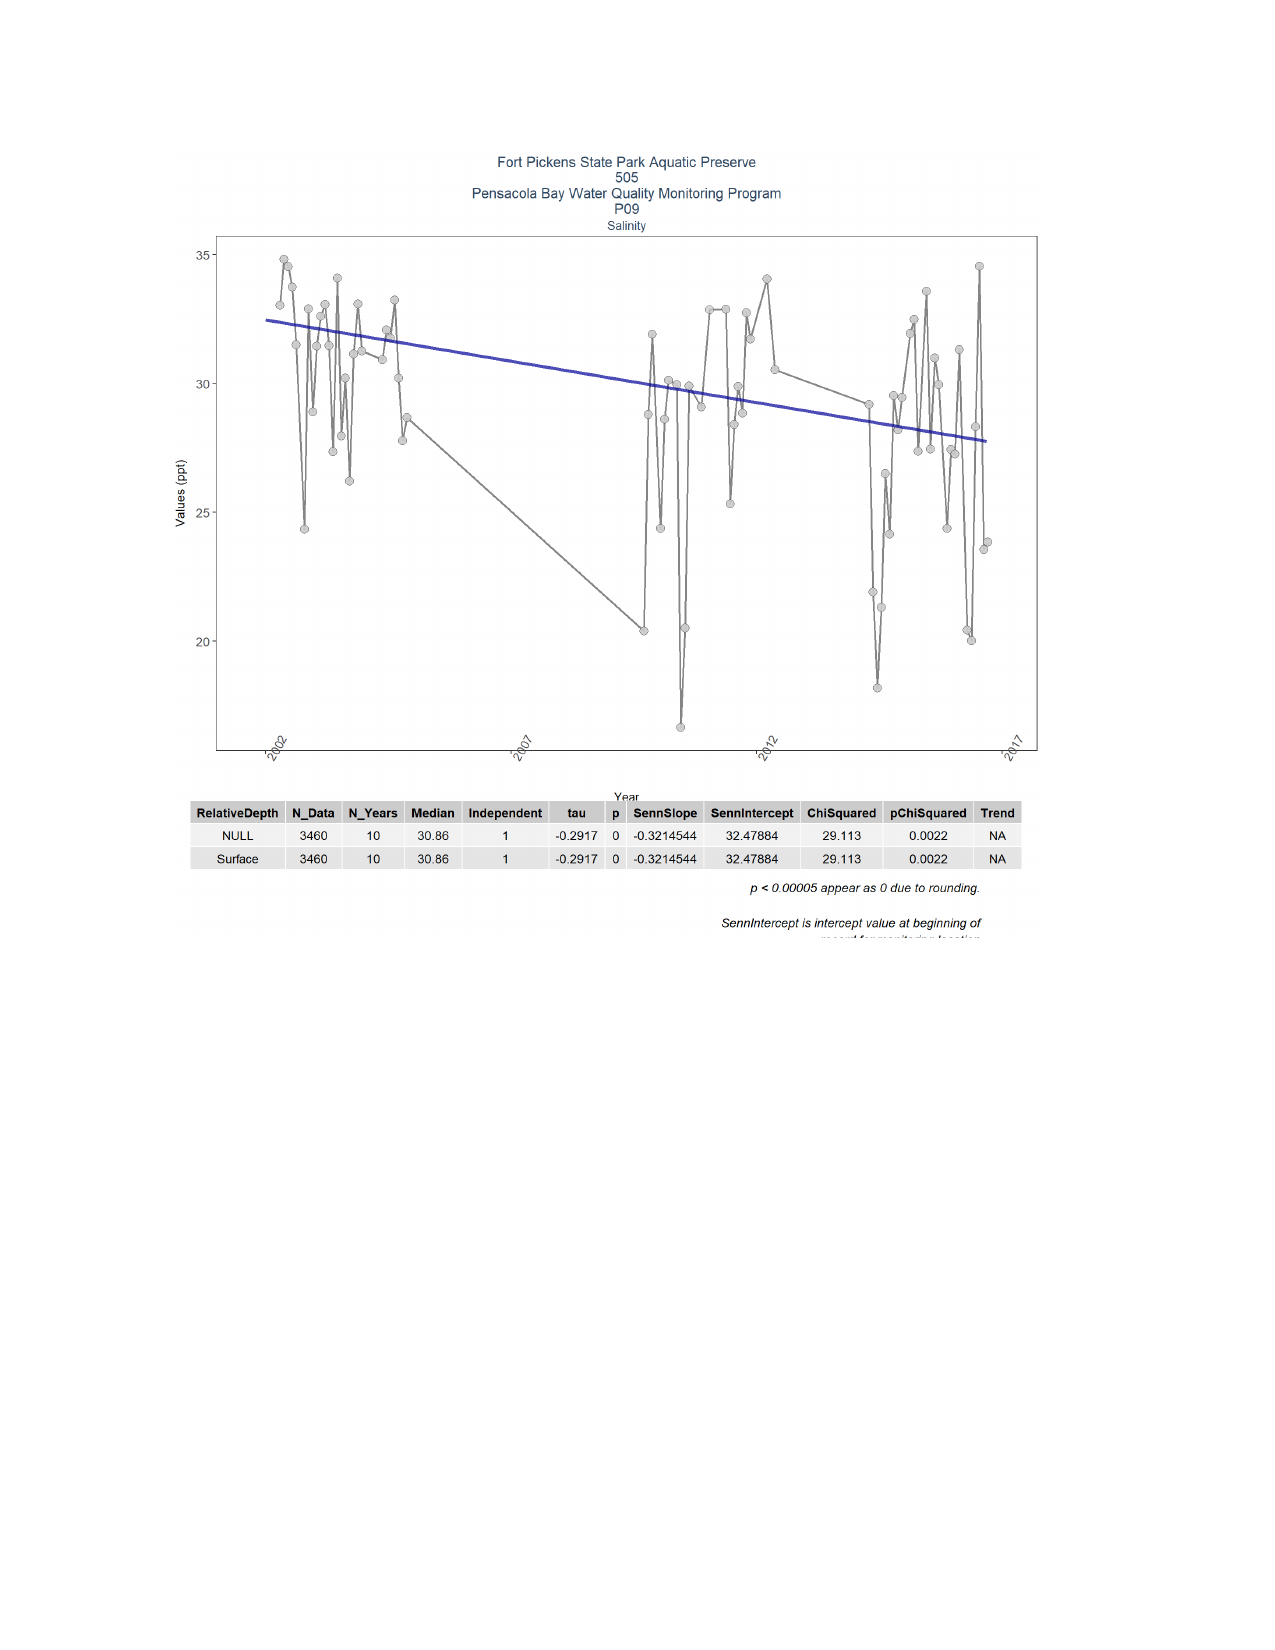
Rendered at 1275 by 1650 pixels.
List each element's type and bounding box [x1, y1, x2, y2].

picture [168, 150, 1044, 938]
